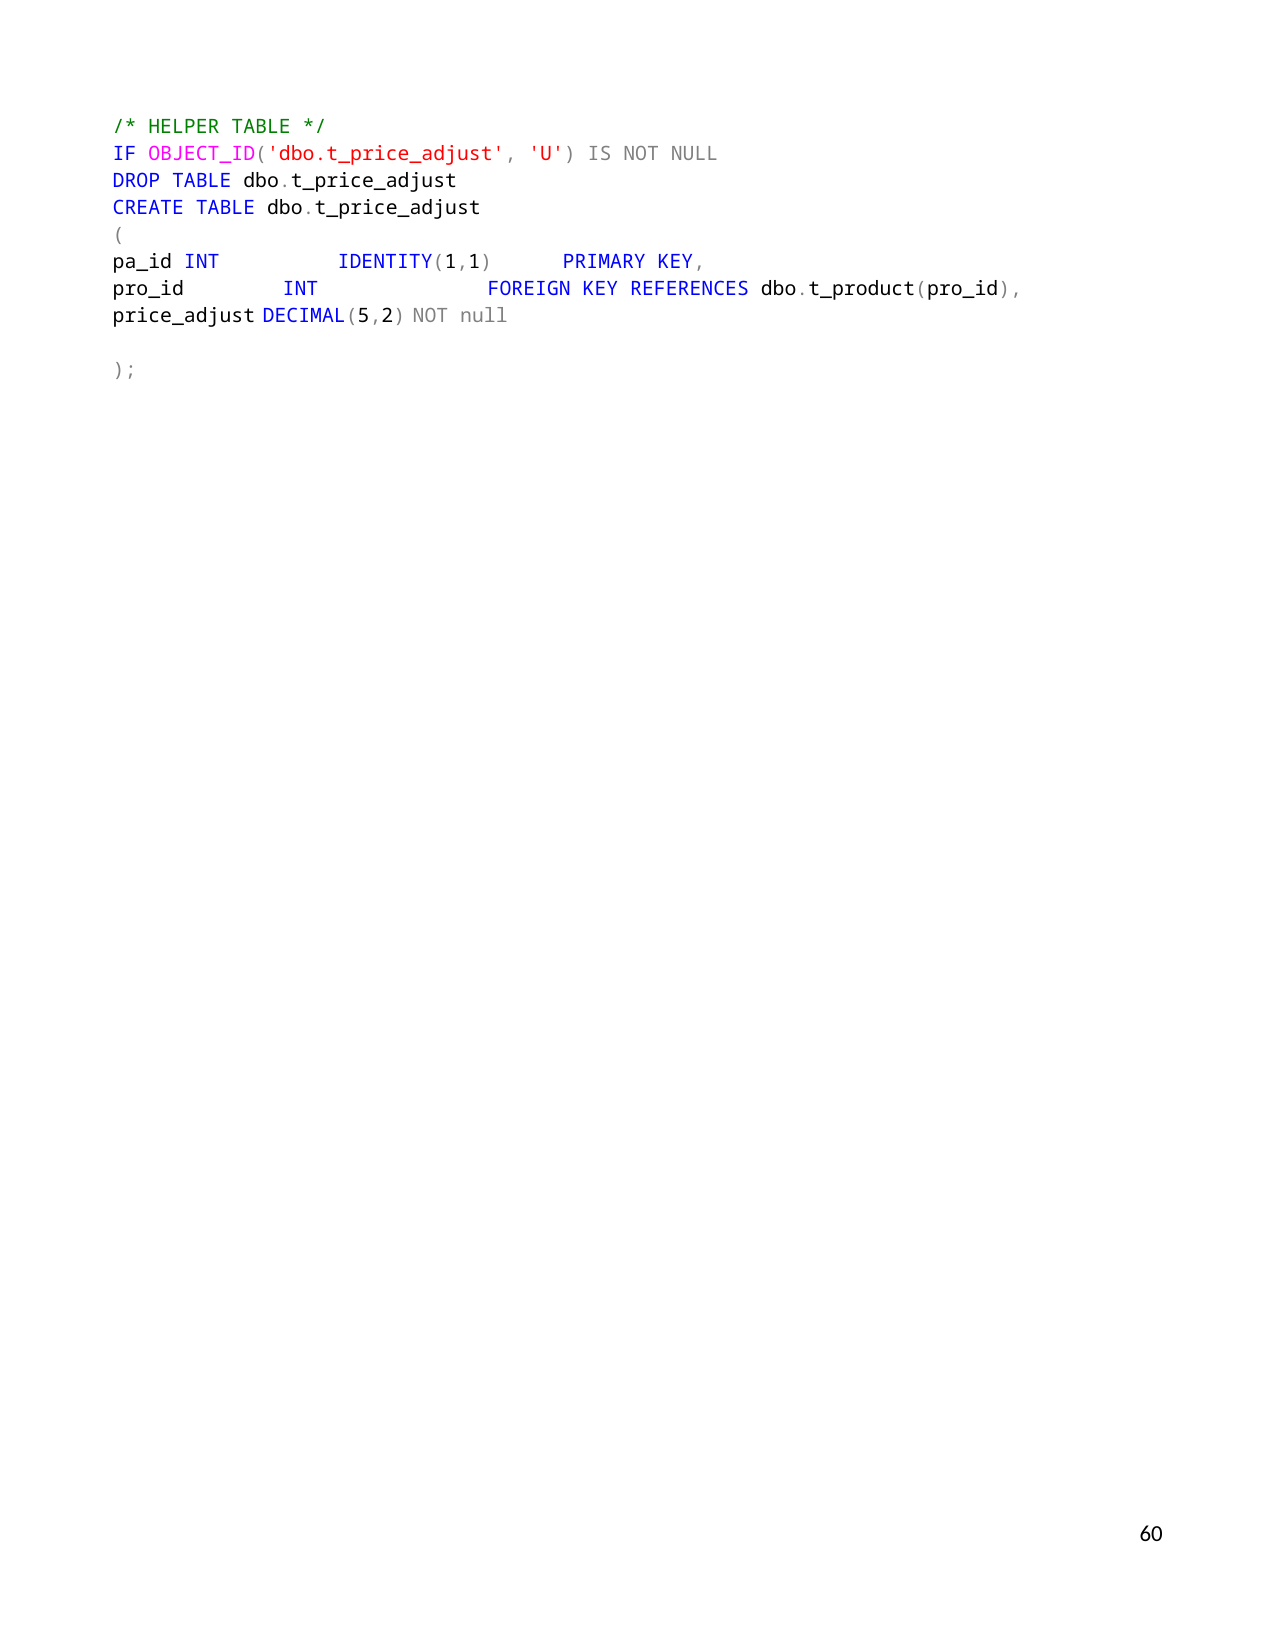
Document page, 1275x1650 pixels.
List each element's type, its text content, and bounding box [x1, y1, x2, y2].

text pro_id INT FOREIGN KEY REFERENCES dbo.t_product(pro_id), [112, 274, 1162, 301]
text pa_id INT IDENTITY(1,1) PRIMARY KEY, [112, 247, 1162, 274]
text price_adjust DECIMAL(5,2) NOT null [112, 301, 1162, 328]
text ( [112, 220, 1162, 247]
text DROP TABLE dbo.t_price_adjust [112, 166, 1162, 193]
text IF OBJECT_ID('dbo.t_price_adjust', 'U') IS NOT NULL [112, 139, 1162, 166]
text ); [112, 355, 1162, 382]
text CREATE TABLE dbo.t_price_adjust [112, 193, 1162, 220]
text /* HELPER TABLE */ [112, 112, 1162, 139]
